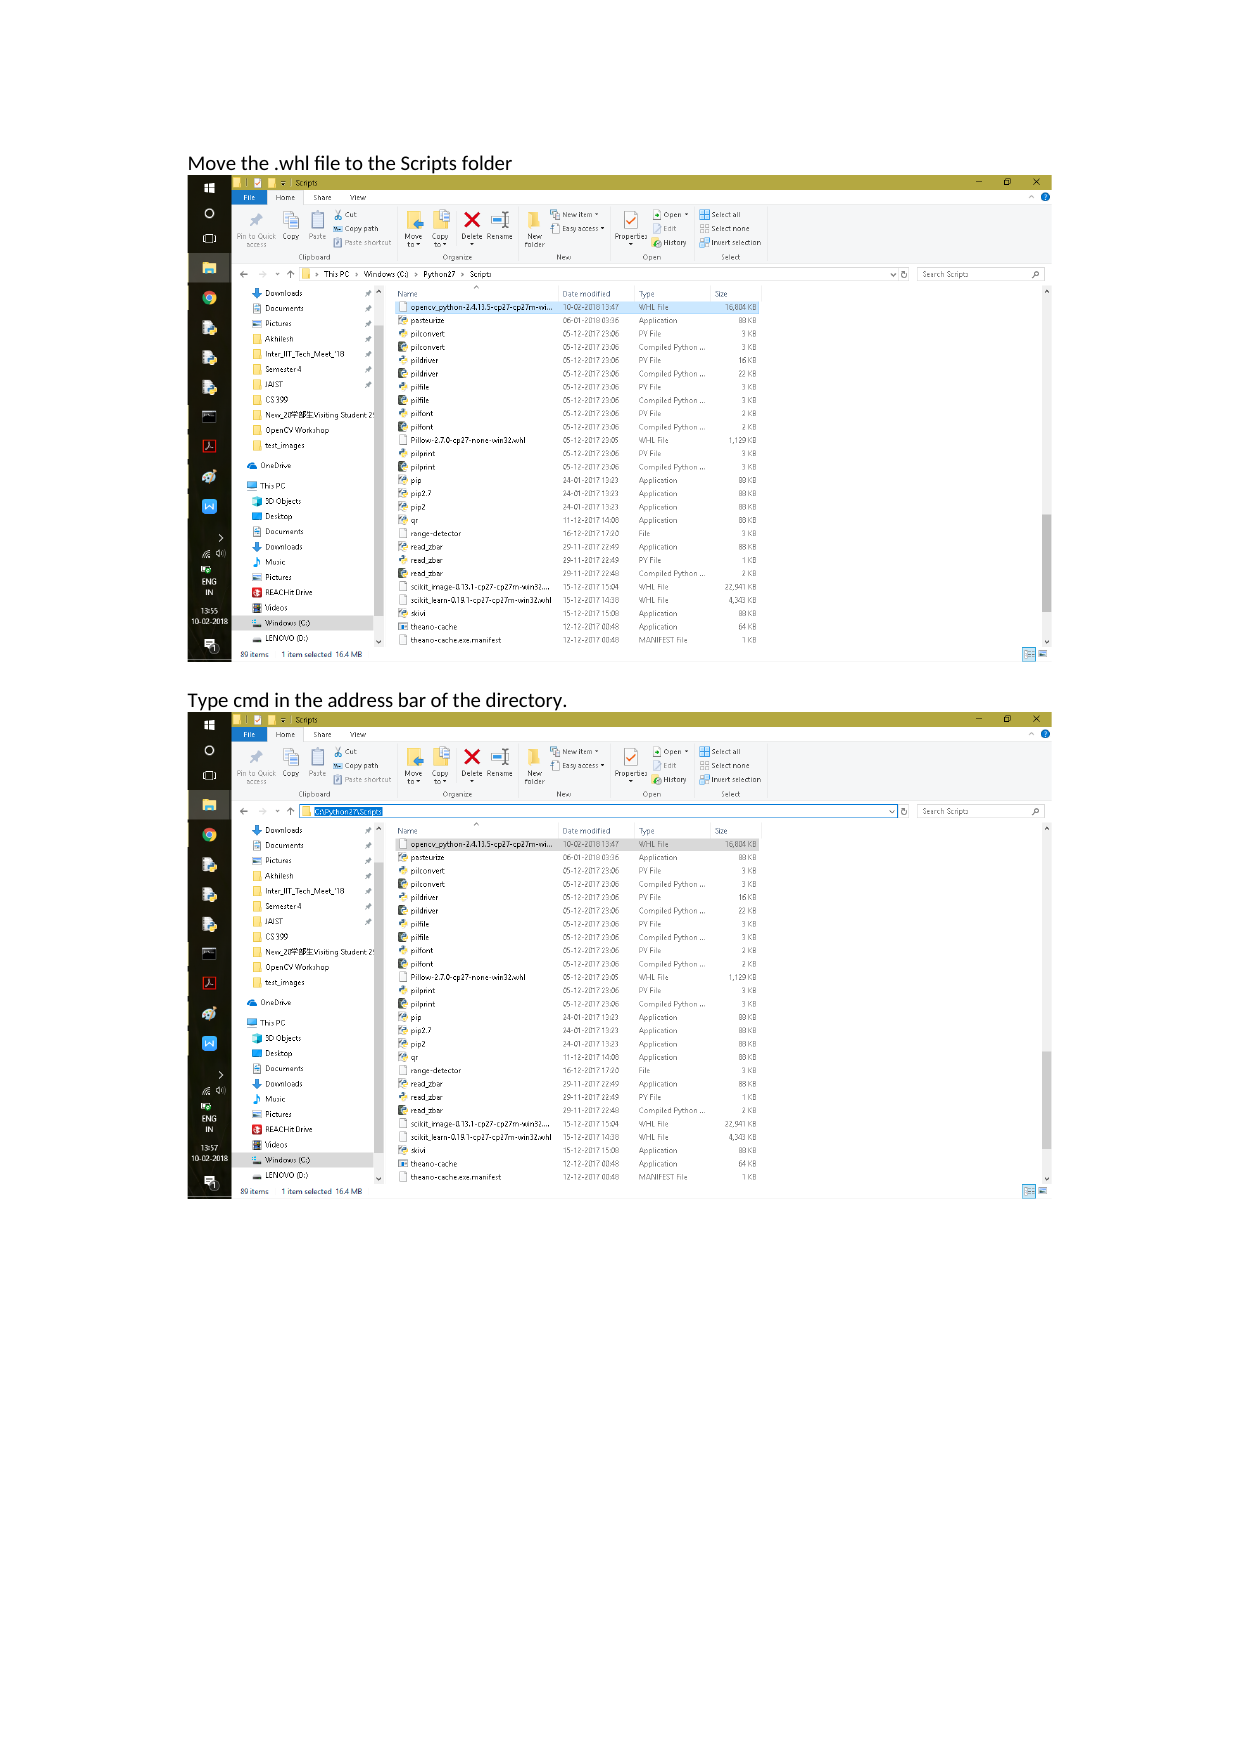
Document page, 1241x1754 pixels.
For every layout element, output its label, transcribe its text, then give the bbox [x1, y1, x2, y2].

picture [187, 175, 1052, 662]
picture [187, 712, 1052, 1199]
text Type cmd in the address bar of the directory. [187, 687, 1053, 712]
text Move the .whl file to the Scripts folder [187, 150, 1053, 175]
